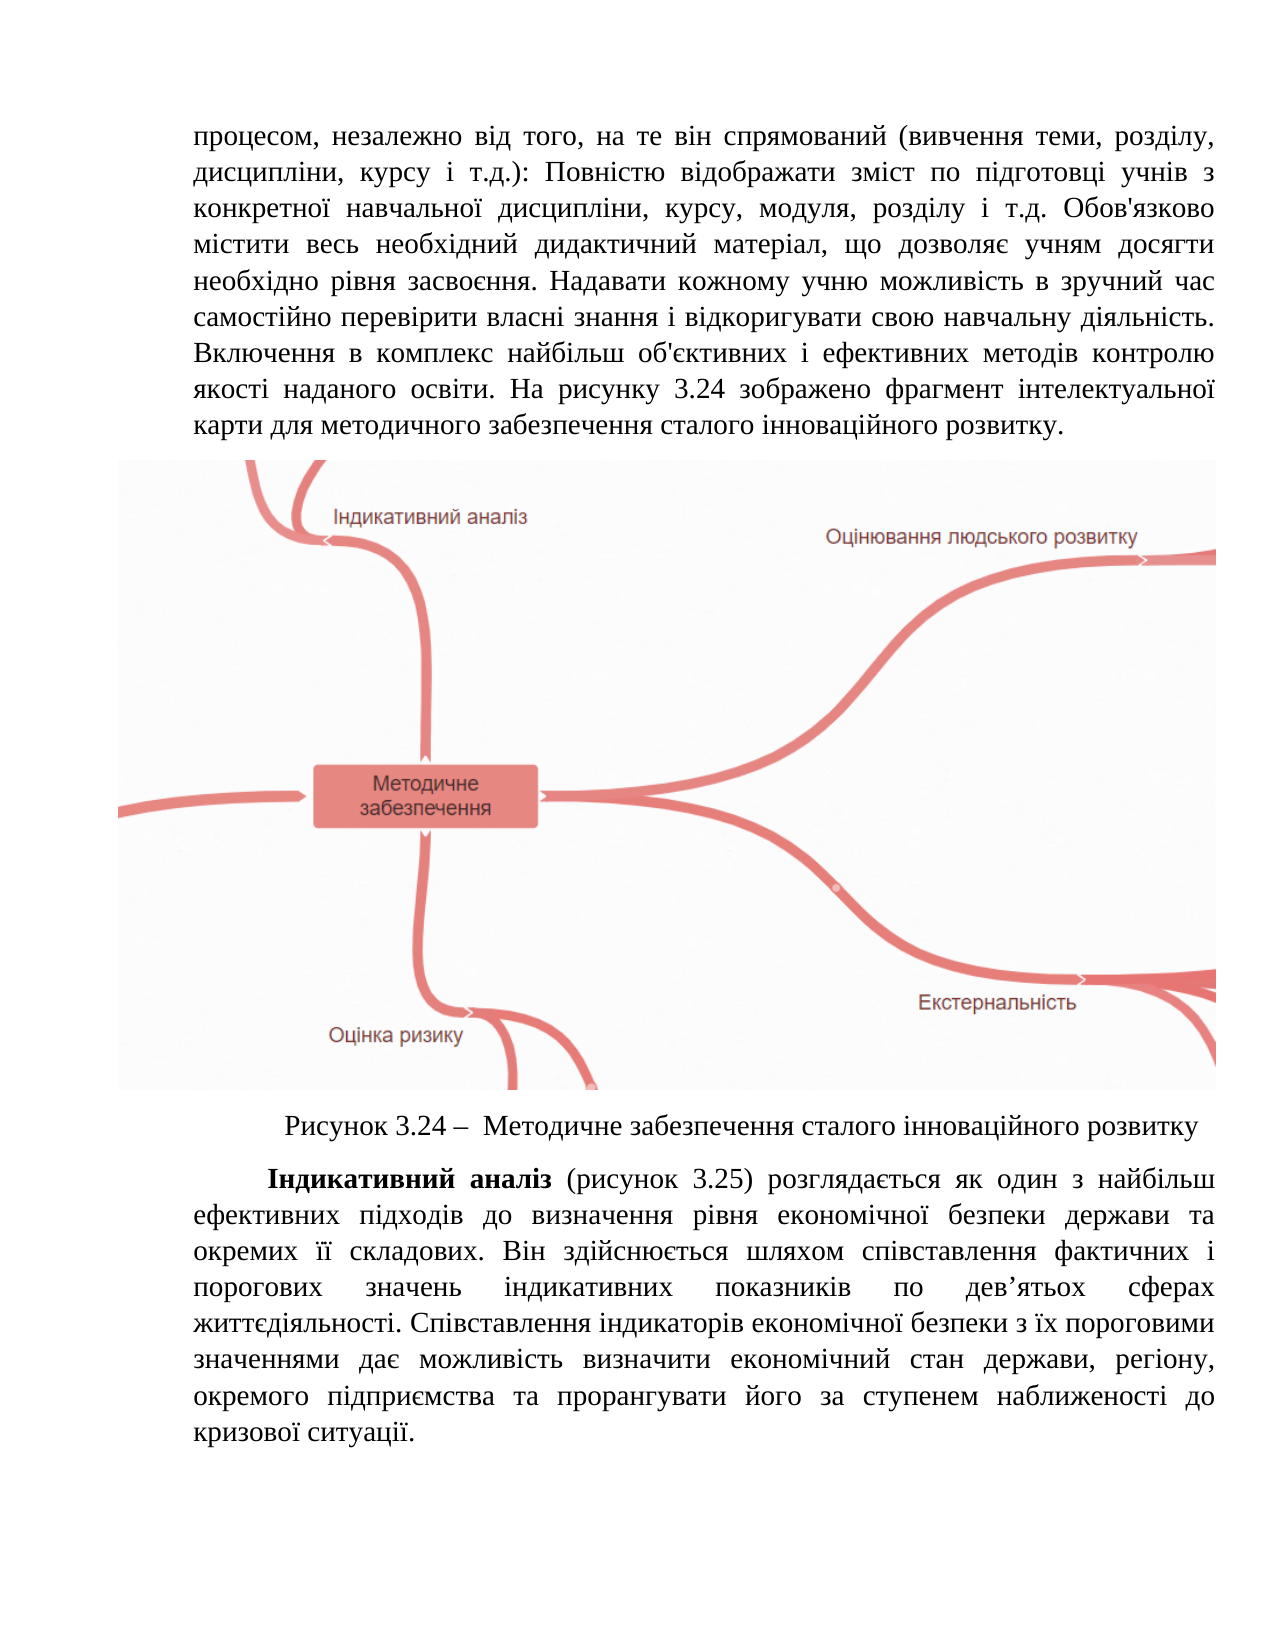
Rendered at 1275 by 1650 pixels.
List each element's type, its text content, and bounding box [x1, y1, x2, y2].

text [193, 118, 1216, 441]
text Індикативний аналіз (рисунок 3.25) розглядається як один з найбільш ефективних підходів до визначення рівня економічної безпеки держави та окремих її складових. Він здійснюється шляхом співставлення фактичних і порогових значень індикативних показників по дев’ятьох сферах життєдіяльності. Співставлення індикаторів економічної безпеки з їх пороговими значеннями дає можливість визначити економічний стан держави, регіону, окремого підприємства та прорангувати його за ступенем наближеності до кризової ситуації. [193, 1161, 1216, 1447]
text Рисунок 3.24 – Методичне забезпечення сталого інноваційного розвитку [193, 1108, 1216, 1142]
picture [118, 460, 1216, 1090]
